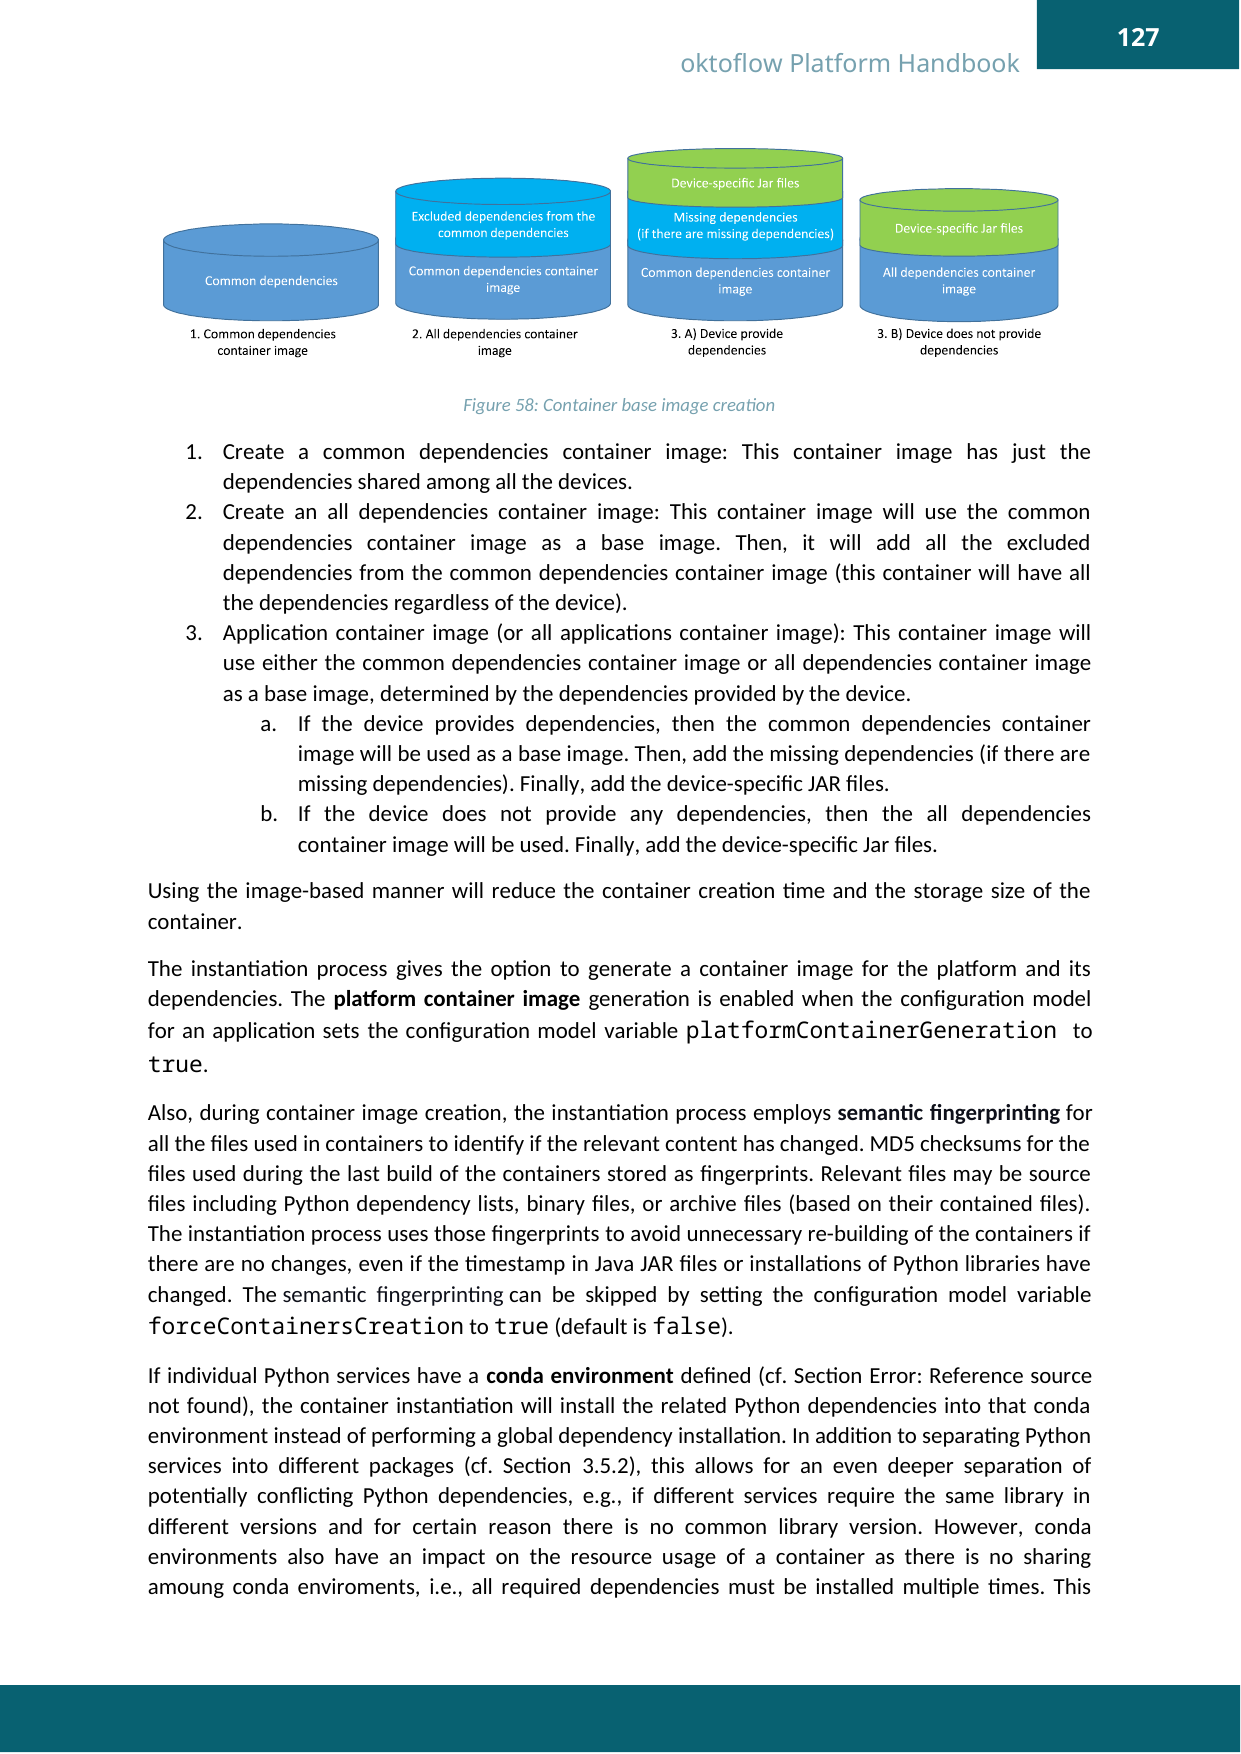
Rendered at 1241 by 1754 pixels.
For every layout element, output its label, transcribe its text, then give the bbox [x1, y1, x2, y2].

text The instantiation process gives the option to generate a container image for the platform and its dependencies. The platform container image generation is enabled when the configuration model for an application sets the configuration model variable platformContainerGeneration to true. [148, 954, 1093, 1079]
text Figure 58: Container base image creation [148, 393, 1093, 416]
text Using the image-based manner will reduce the container creation time and the storage size of the container. [148, 877, 1093, 935]
text Also, during container image creation, the instantiation process employs semantic fingerprinting for all the files used in containers to identify if the relevant content has changed. MD5 checksums for the files used during the last build of the containers stored as fingerprints. Relevant files may be source files including Python dependency lists, binary files, or archive files (based on their contained files). The instantiation process uses those fingerprints to avoid unnecessary re-building of the containers if there are no changes, even if the timestamp in Java JAR files or installations of Python libraries have changed. The semantic fingerprinting can be skipped by setting the configuration model variable forceContainersCreation to true (default is false). [148, 1098, 1093, 1342]
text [148, 1361, 1093, 1600]
list Create a common dependencies container image: This container image has just the dependencies shared among all the devices. [185, 437, 1093, 495]
list Application container image (or all applications container image): This container image will use either the common dependencies container image or all dependencies container image as a base image, determined by the dependencies provided by the device. [185, 618, 1093, 707]
list Create an all dependencies container image: This container image will use the common dependencies container image as a base image. Then, it will add all the excluded dependencies from the common dependencies container image (this container will have all the dependencies regardless of the device). [185, 497, 1093, 616]
list If the device does not provide any dependencies, then the all dependencies container image will be used. Finally, add the device-specific Jar files. [260, 799, 1093, 858]
list If the device provides dependencies, then the common dependencies container image will be used as a base image. Then, add the missing dependencies (if there are missing dependencies). Finally, add the device-specific JAR files. [260, 709, 1093, 797]
